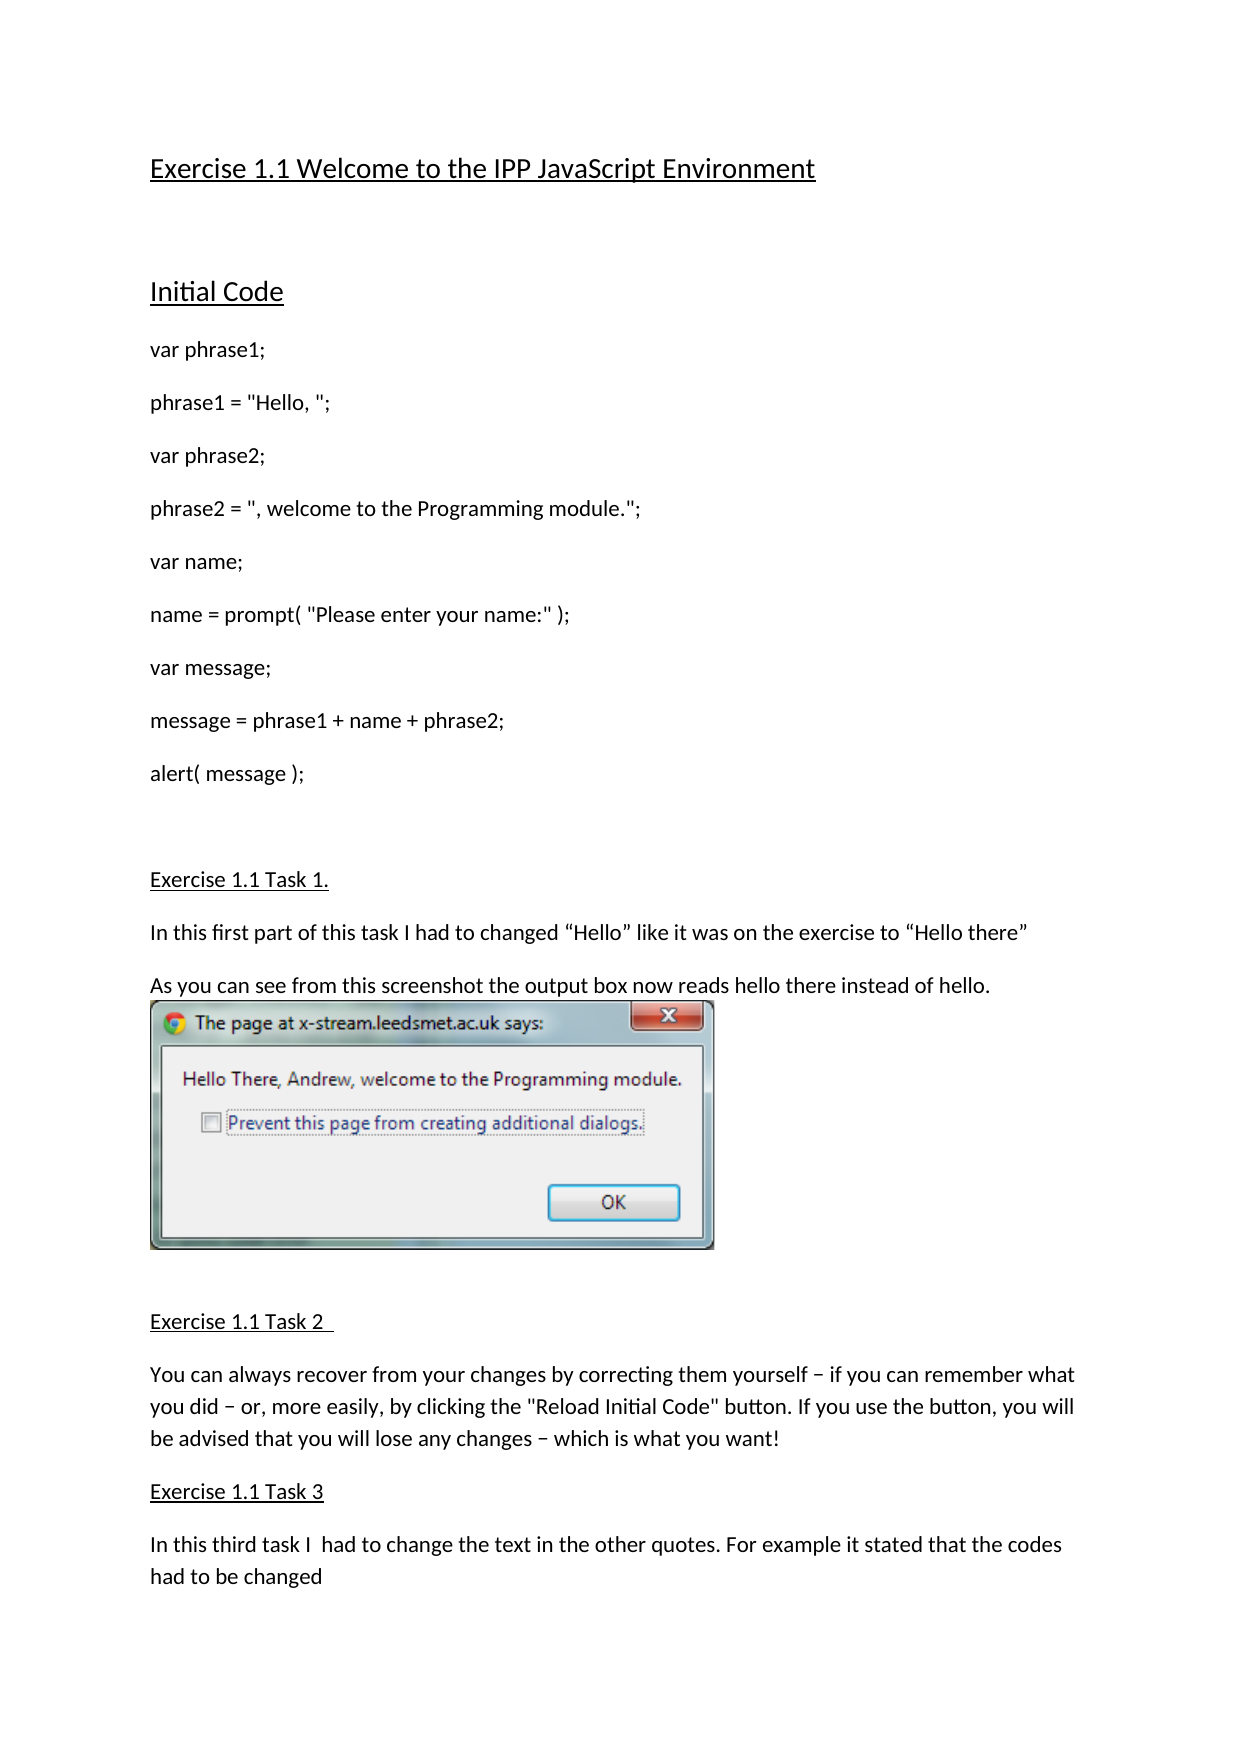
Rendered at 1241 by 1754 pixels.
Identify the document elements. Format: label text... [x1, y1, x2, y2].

text In this third task I had to change the text in the other quotes. For example it stated that the codes had to be changed [150, 1530, 1090, 1591]
text Exercise 1.1 Task 1. [150, 866, 1090, 893]
text message = phrase1 + name + phrase2; [150, 706, 1090, 734]
text In this first part of this task I had to changed “Hello” like it was on the exercise to “Hello there” [150, 918, 1090, 947]
text Exercise 1.1 Task 3 [150, 1477, 1090, 1505]
text Initial Code [150, 273, 1090, 309]
text Exercise 1.1 Welcome to the IPP JavaScript Environment [150, 150, 1090, 186]
text As you can see from this screenshot the output box now reads hello there instead of hello. [150, 972, 1090, 999]
text alert( message ); [150, 759, 1090, 787]
text phrase2 = ", welcome to the Programming module."; [150, 494, 1090, 522]
text Exercise 1.1 Task 2 [150, 1307, 1090, 1335]
text name = prompt( "Please enter your name:" ); [150, 600, 1090, 628]
text var phrase1; [150, 335, 1090, 363]
picture [150, 1000, 715, 1250]
text You can always recover from your changes by correcting them yourself − if you can remember what you did − or, more easily, by clicking the "Reload Initial Code" button. If you use the button, you will be advised that you will lose any changes − which is what you want! [150, 1360, 1090, 1452]
text phrase1 = "Hello, "; [150, 388, 1090, 416]
text var message; [150, 653, 1090, 681]
text var name; [150, 547, 1090, 575]
text var phrase2; [150, 441, 1090, 469]
